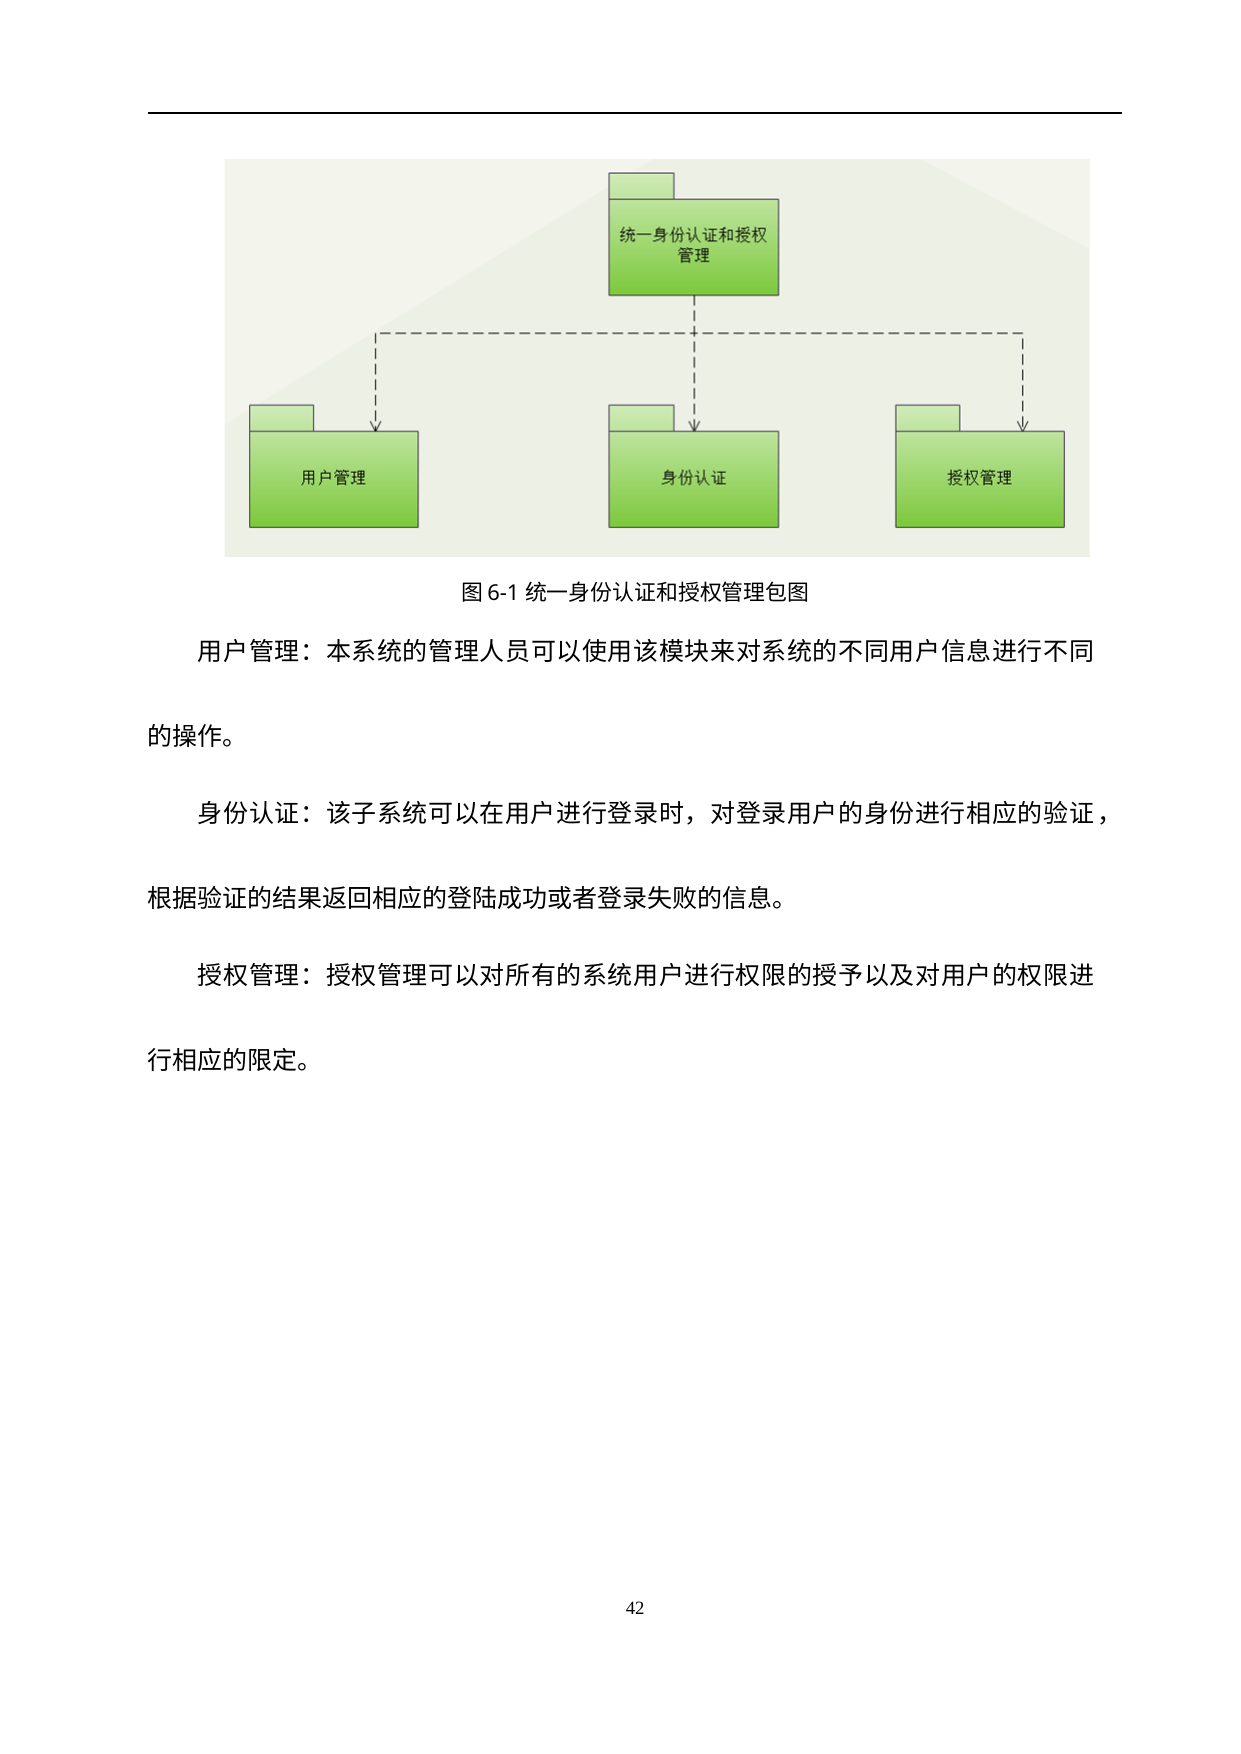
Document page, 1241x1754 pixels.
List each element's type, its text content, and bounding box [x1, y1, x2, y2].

text 用户管理：本系统的管理人员可以使用该模块来对系统的不同用户信息进行不同的操作。 [148, 616, 1097, 768]
text 图6-1 统一身份认证和授权管理包图 [148, 574, 1122, 608]
text 身份认证：该子系统可以在用户进行登录时，对登录用户的身份进行相应的验证，根据验证的结果返回相应的登陆成功或者登录失败的信息。 [148, 778, 1097, 930]
text 授权管理：授权管理可以对所有的系统用户进行权限的授予以及对用户的权限进行相应的限定。 [148, 939, 1097, 1092]
picture [224, 159, 1090, 557]
